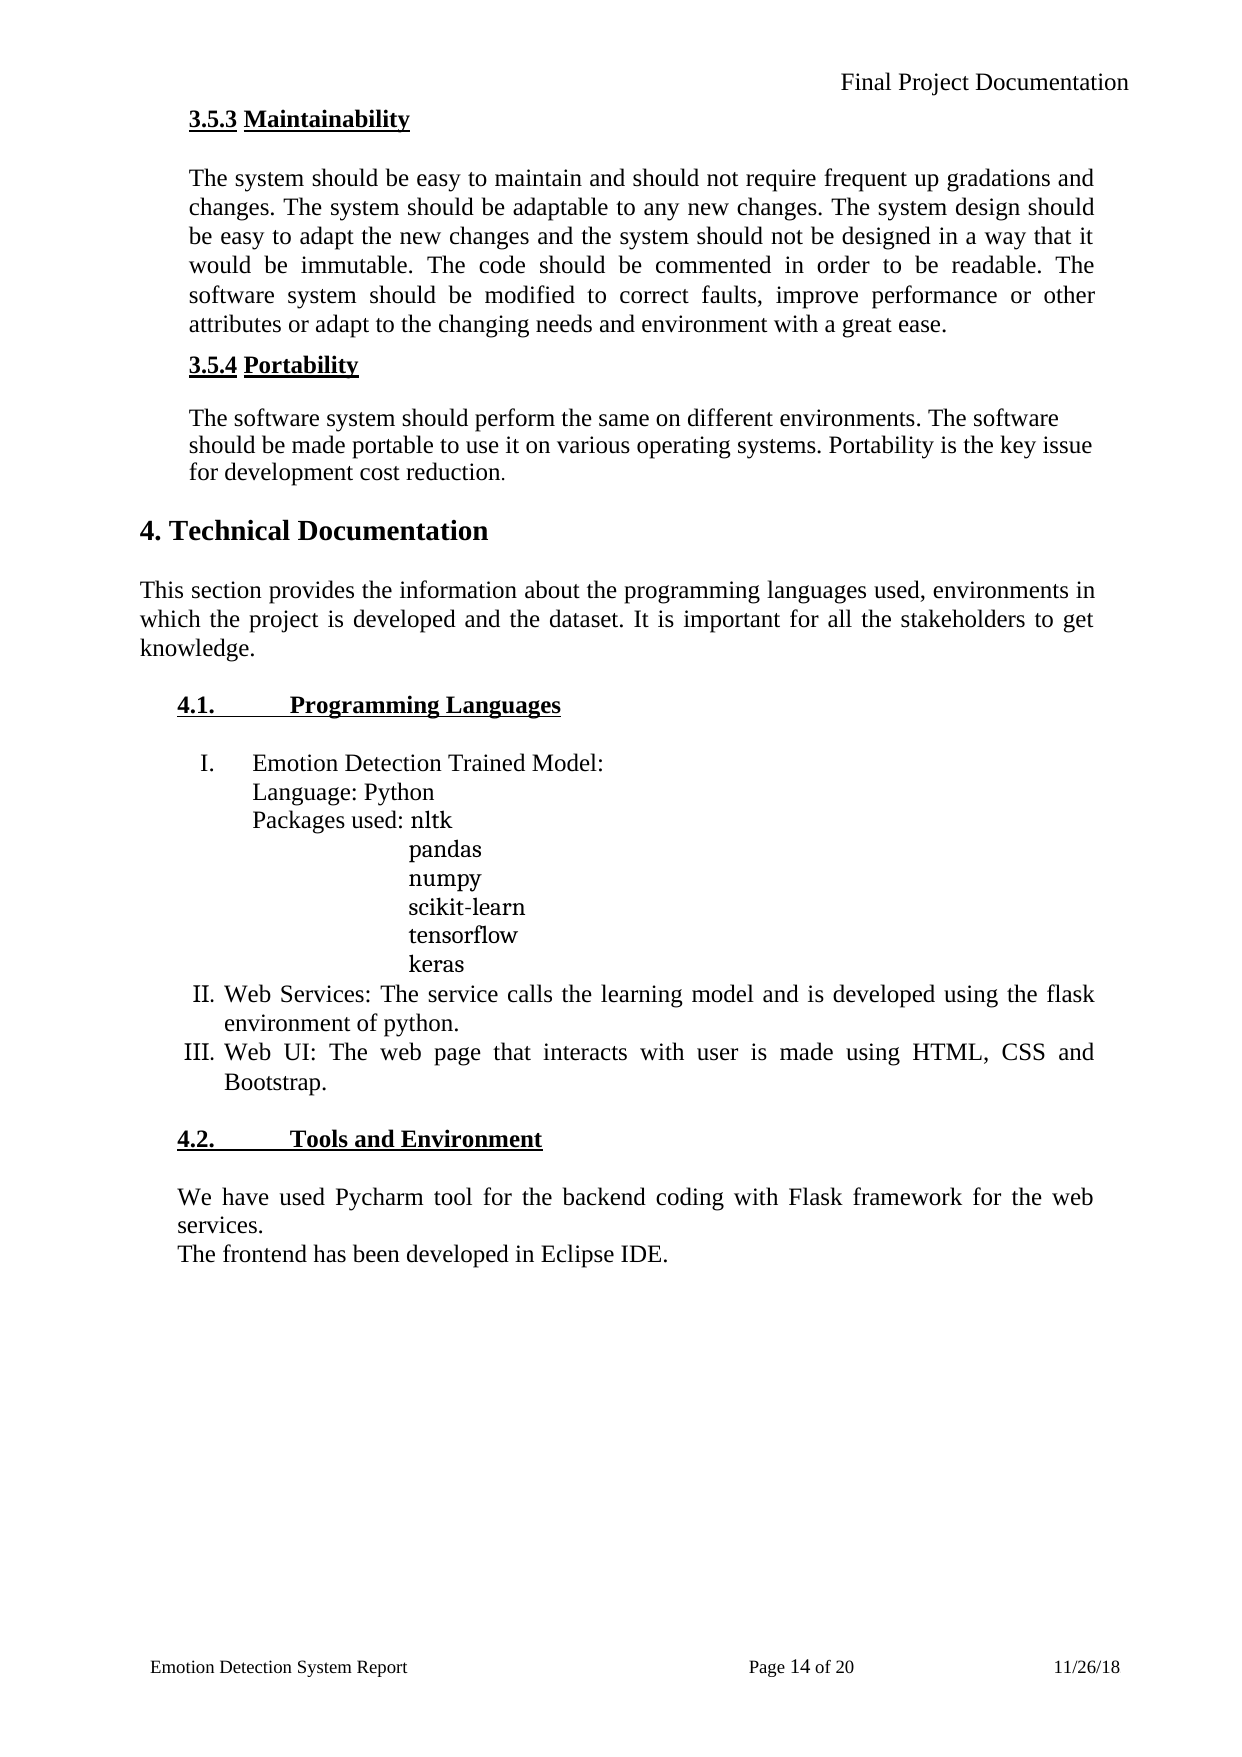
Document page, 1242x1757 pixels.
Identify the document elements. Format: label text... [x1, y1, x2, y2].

text keras [214, 950, 1096, 979]
text 3.5.3 Maintainability [189, 105, 1133, 132]
text 3.5.4 Portability [189, 351, 1133, 378]
text This section provides the information about the programming languages used, environments in which the project is developed and the dataset. It is important for all the stakeholders to get knowledge. [139, 576, 1096, 662]
text The software system should perform the same on different environments. The software should be made portable to use it on various operating systems. Portability is the key issue for development cost reduction. [189, 405, 1096, 486]
text tensorflow [214, 921, 1096, 950]
list Emotion Detection Trained Model: [214, 748, 1096, 777]
text 4. Technical Documentation [139, 513, 1133, 547]
text pandas [214, 835, 1096, 864]
list Language: Python [252, 777, 1096, 806]
text The system should be easy to maintain and should not require frequent up gradations and changes. The system should be adaptable to any new changes. The system design should be easy to adapt the new changes and the system should not be designed in a way that it would be immutable. The code should be commented in order to be readable. The software system should be modified to correct faults, improve performance or other attributes or adapt to the changing needs and environment with a great ease. [189, 163, 1096, 338]
list Packages used: nltk [214, 806, 1096, 835]
list Tools and Environment [177, 1124, 1133, 1153]
text scikit-learn [214, 893, 1096, 921]
text numpy [214, 864, 1096, 893]
text The frontend has been developed in Eclipse IDE. [177, 1239, 1096, 1268]
list Programming Languages [177, 691, 1133, 719]
list Web Services: The service calls the learning model and is developed using the flask environment of python. [214, 979, 1096, 1037]
list Web UI: The web page that interacts with user is made using HTML, CSS and Bootstrap. [214, 1037, 1096, 1096]
text We have used Pycharm tool for the backend coding with Flask framework for the web services. [177, 1182, 1096, 1239]
